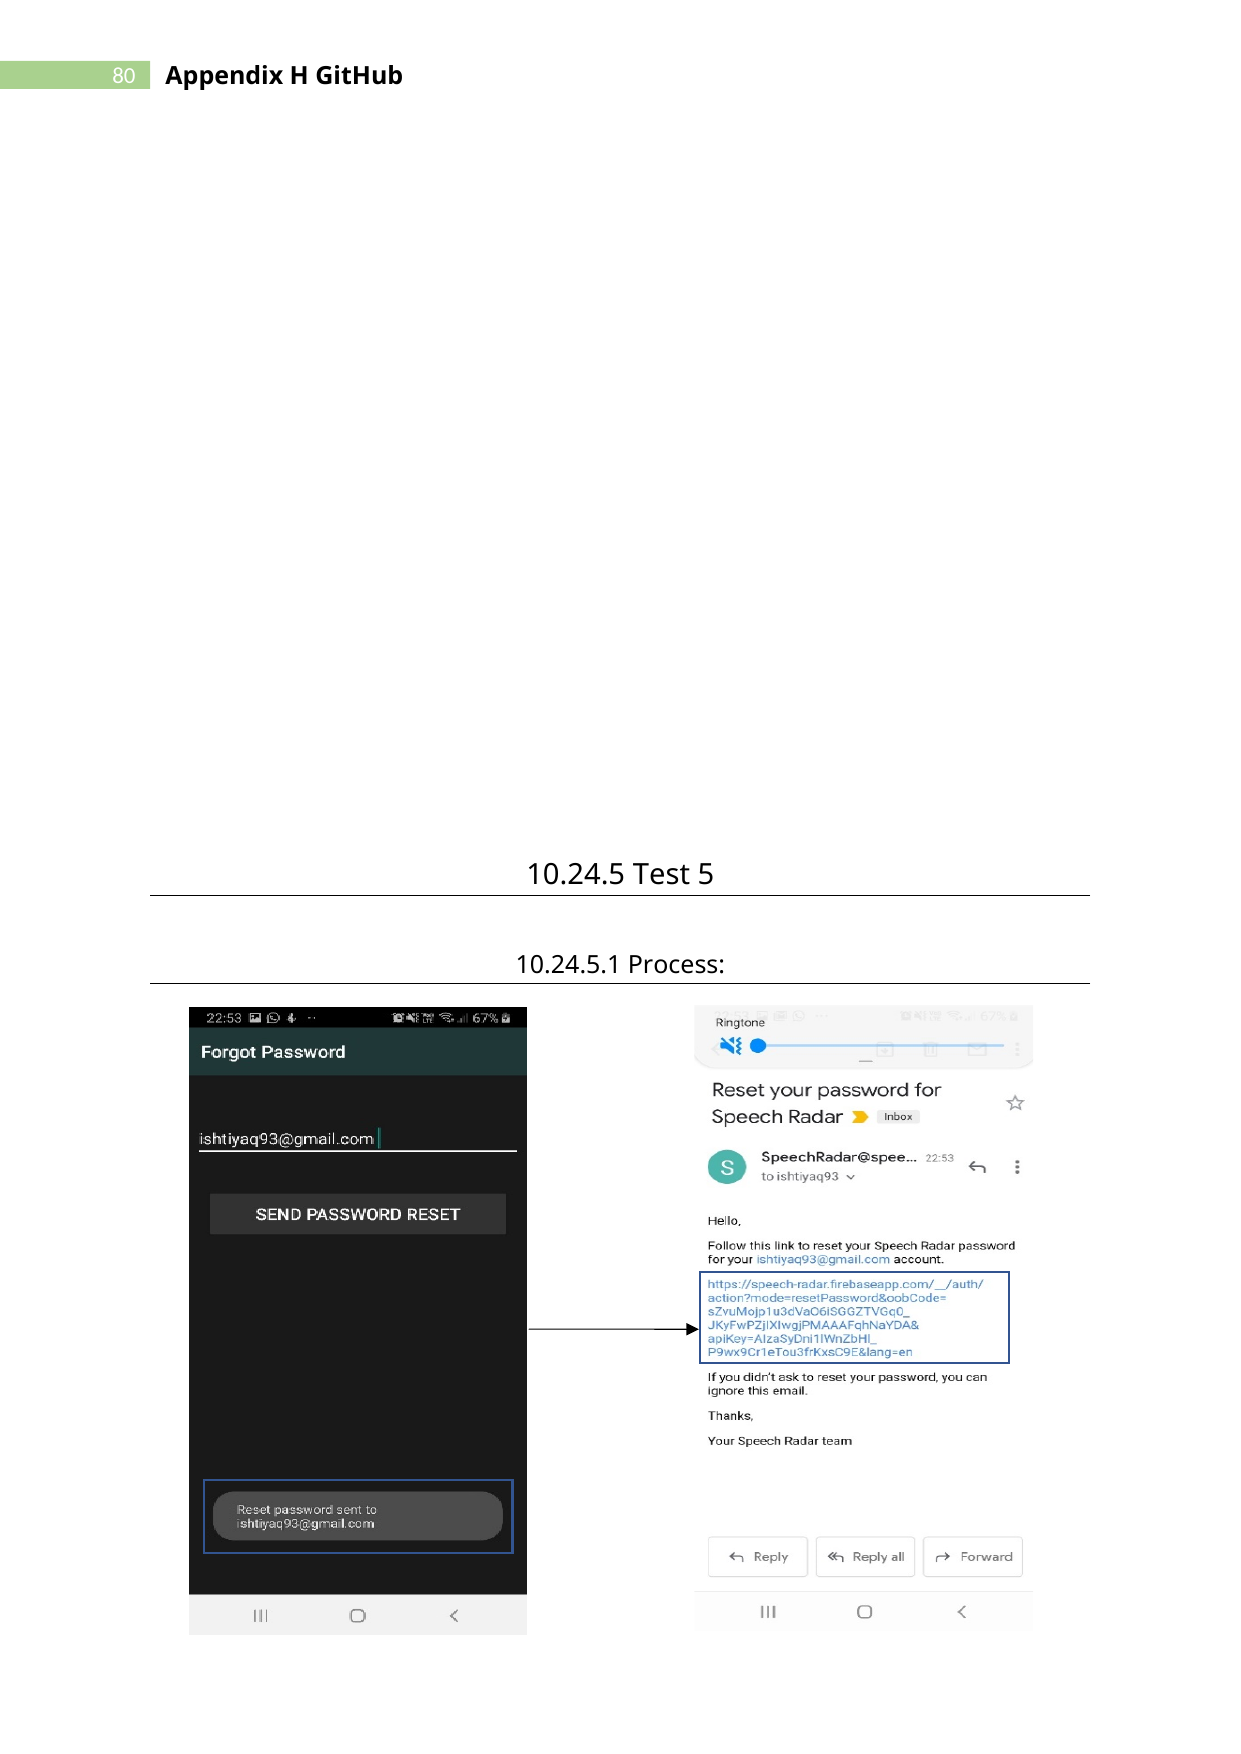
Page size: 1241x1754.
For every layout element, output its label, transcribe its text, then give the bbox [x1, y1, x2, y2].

picture [692, 1005, 1034, 1627]
picture [186, 1007, 527, 1633]
subtitle Test 5 [150, 853, 1090, 895]
picture [701, 1273, 1008, 1362]
subtitle Process: [150, 946, 1090, 983]
